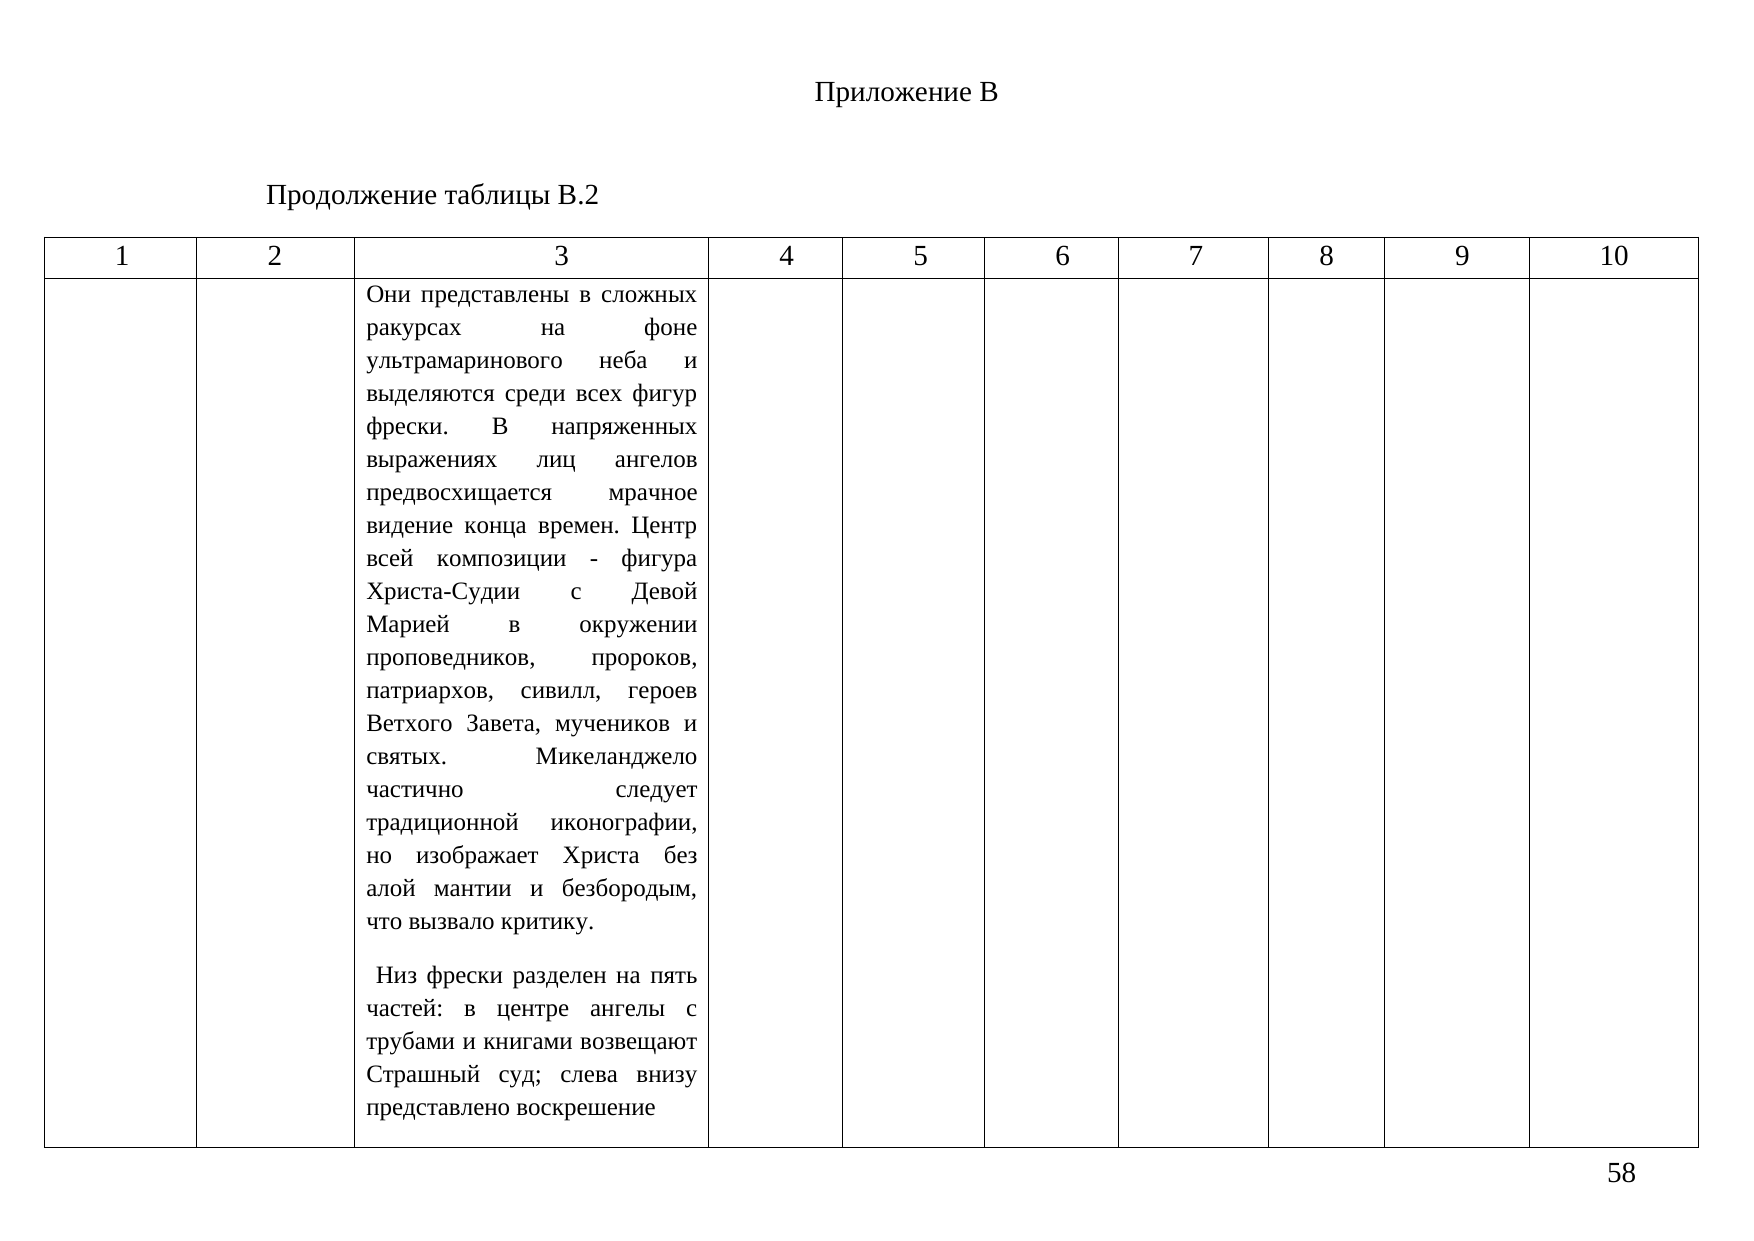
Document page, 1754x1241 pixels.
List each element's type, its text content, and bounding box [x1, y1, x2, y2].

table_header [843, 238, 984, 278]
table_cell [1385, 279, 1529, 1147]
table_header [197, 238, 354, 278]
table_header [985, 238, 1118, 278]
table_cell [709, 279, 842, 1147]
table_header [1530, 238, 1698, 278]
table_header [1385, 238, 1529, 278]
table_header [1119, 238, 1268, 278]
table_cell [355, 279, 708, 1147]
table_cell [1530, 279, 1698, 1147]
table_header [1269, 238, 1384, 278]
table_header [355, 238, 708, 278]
text Продолжение таблицы В.2 [177, 177, 1636, 211]
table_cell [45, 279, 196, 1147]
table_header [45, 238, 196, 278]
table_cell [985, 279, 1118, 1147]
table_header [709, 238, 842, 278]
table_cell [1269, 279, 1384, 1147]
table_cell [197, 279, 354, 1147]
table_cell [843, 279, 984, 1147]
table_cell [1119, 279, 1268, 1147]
